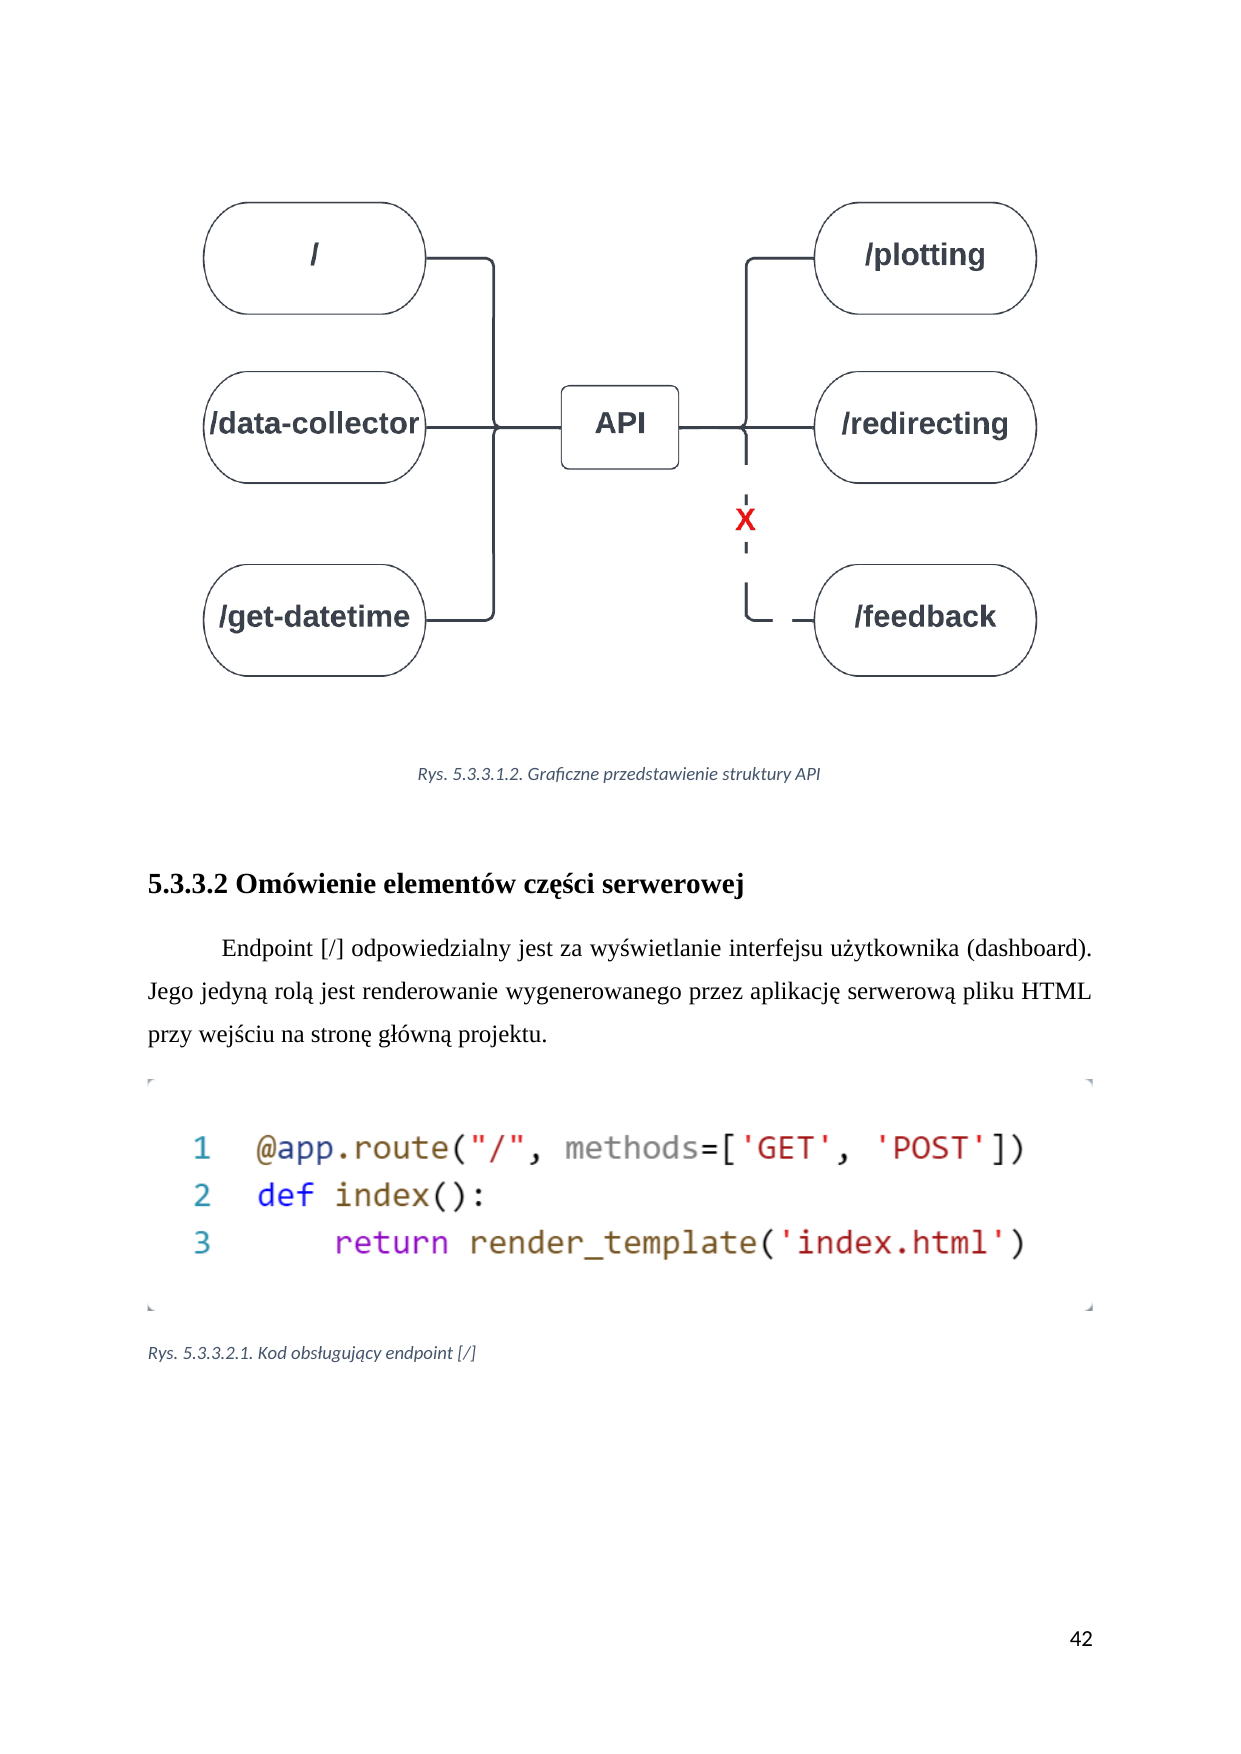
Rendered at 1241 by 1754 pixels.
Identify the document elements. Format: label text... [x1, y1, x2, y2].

text 5.3.3.2 Omówienie elementów części serwerowej [148, 866, 1093, 900]
text Rys. 5.3.3.2.1. Kod obsługujący endpoint [/] [148, 1342, 1093, 1364]
picture [148, 147, 1092, 732]
picture [147, 1079, 1093, 1311]
text Rys. 5.3.3.1.2. Graficzne przedstawienie struktury API [148, 763, 1093, 786]
text Endpoint [/] odpowiedzialny jest za wyświetlanie interfejsu użytkownika (dashboard). Jego jedyną rolą jest renderowanie wygenerowanego przez aplikację serwerową pliku HTML przy wejściu na stronę główną projektu. [148, 933, 1093, 1048]
